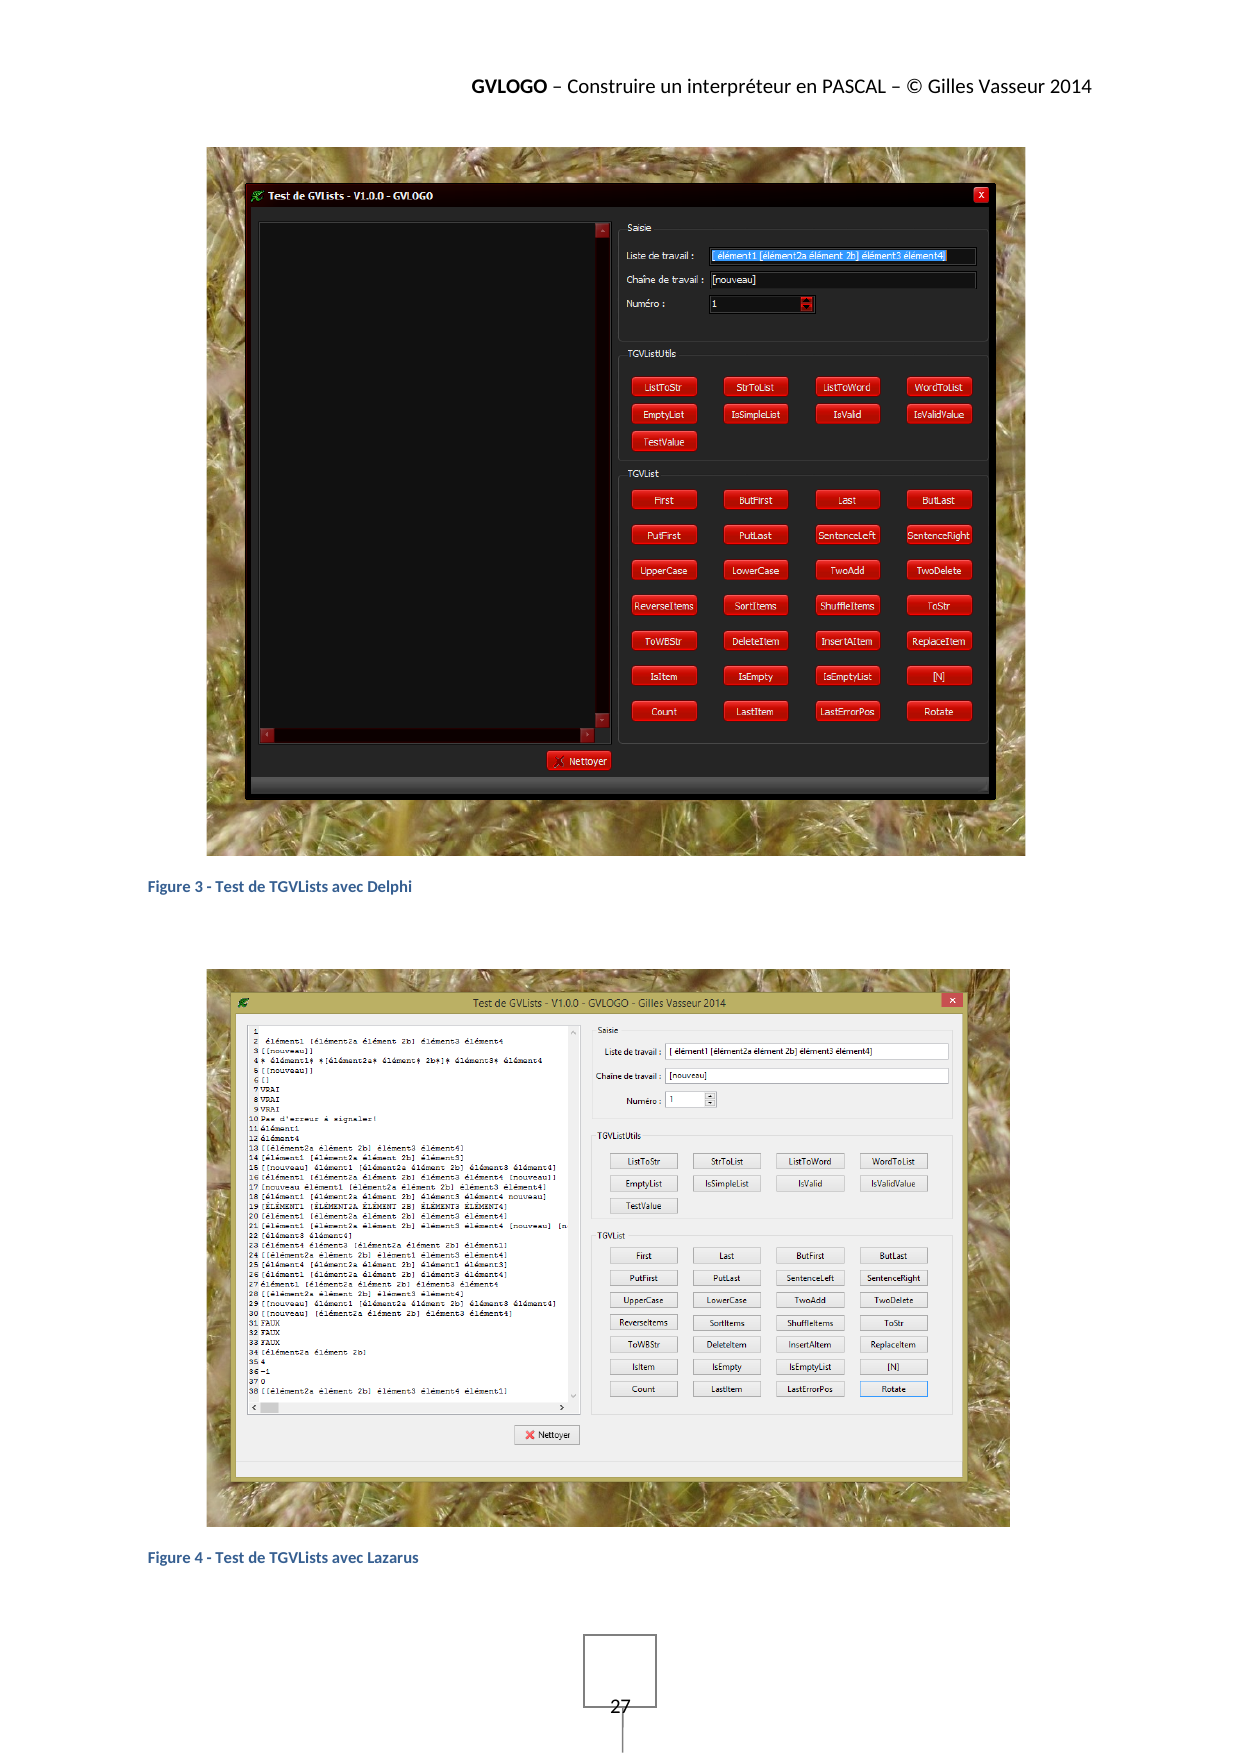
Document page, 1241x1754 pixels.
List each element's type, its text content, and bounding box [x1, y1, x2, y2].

picture [206, 147, 1026, 856]
text Figure 4 - Test de TGVLists avec Lazarus [148, 1548, 1093, 1568]
text Figure 3 - Test de TGVLists avec Delphi [148, 876, 1093, 897]
picture [206, 969, 1010, 1527]
